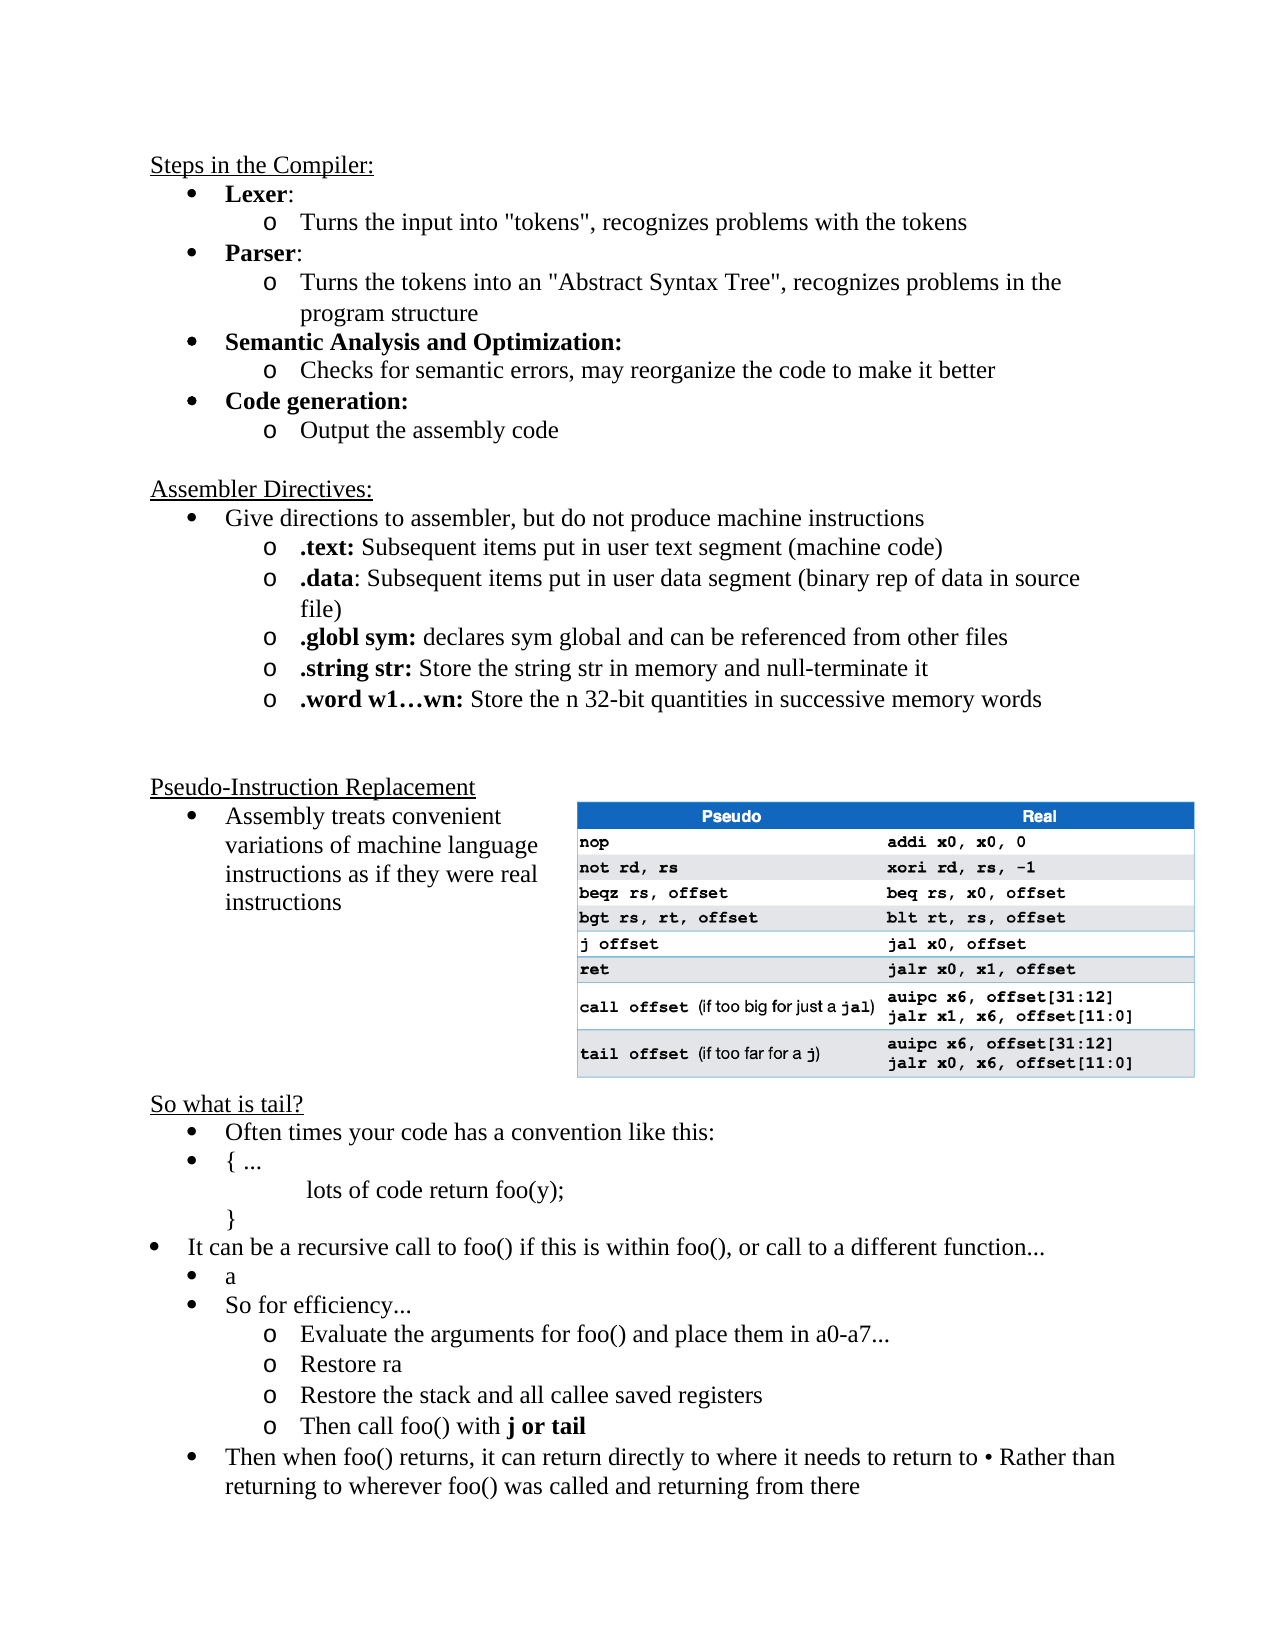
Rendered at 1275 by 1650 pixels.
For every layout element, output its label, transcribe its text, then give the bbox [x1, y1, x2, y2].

text Assembler Directives: [150, 474, 1125, 503]
text } [150, 1204, 1125, 1232]
list Turns the tokens into an "Abstract Syntax Tree", recognizes problems in the program structure [262, 267, 1125, 327]
text Steps in the Compiler: [150, 150, 1125, 179]
list { ... [187, 1146, 1125, 1175]
list Semantic Analysis and Optimization: [187, 327, 1125, 355]
list It can be a recursive call to foo() if this is within foo(), or call to a different function... [150, 1232, 1125, 1261]
list .word w1…wn: Store the n 32-bit quantities in successive memory words [262, 684, 1125, 715]
list Restore ra [262, 1349, 1125, 1380]
list Assembly treats convenient variations of machine language instructions as if they were real instructions [187, 801, 571, 916]
text So what is tail? [150, 1089, 1125, 1117]
picture [571, 797, 1197, 1081]
list Then call foo() with j or tail [262, 1411, 1125, 1442]
text Pseudo-Instruction Replacement [150, 772, 1125, 801]
list Restore the stack and all callee saved registers [262, 1380, 1125, 1411]
list Give directions to assembler, but do not produce machine instructions [187, 503, 1125, 532]
list .globl sym: declares sym global and can be referenced from other files [262, 622, 1125, 653]
list Checks for semantic errors, may reorganize the code to make it better [262, 355, 1125, 386]
list .text: Subsequent items put in user text segment (machine code) [262, 532, 1125, 563]
list .data: Subsequent items put in user data segment (binary rep of data in source file) [262, 563, 1125, 622]
list a [187, 1261, 1125, 1290]
list Often times your code has a convention like this: [187, 1117, 1125, 1146]
list Lexer: [187, 179, 1125, 207]
list Evaluate the arguments for foo() and place them in a0-a7... [262, 1319, 1125, 1349]
list So for efficiency... [187, 1290, 1125, 1319]
list Parser: [187, 238, 1125, 267]
list Output the assembly code [262, 415, 1125, 446]
list Then when foo() returns, it can return directly to where it needs to return to • Rather than returning to wherever foo() was called and returning from there [187, 1442, 1125, 1499]
text lots of code return foo(y); [300, 1175, 1125, 1204]
list .string str: Store the string str in memory and null-terminate it [262, 653, 1125, 684]
list Turns the input into "tokens", recognizes problems with the tokens [262, 207, 1125, 238]
list Code generation: [187, 386, 1125, 415]
